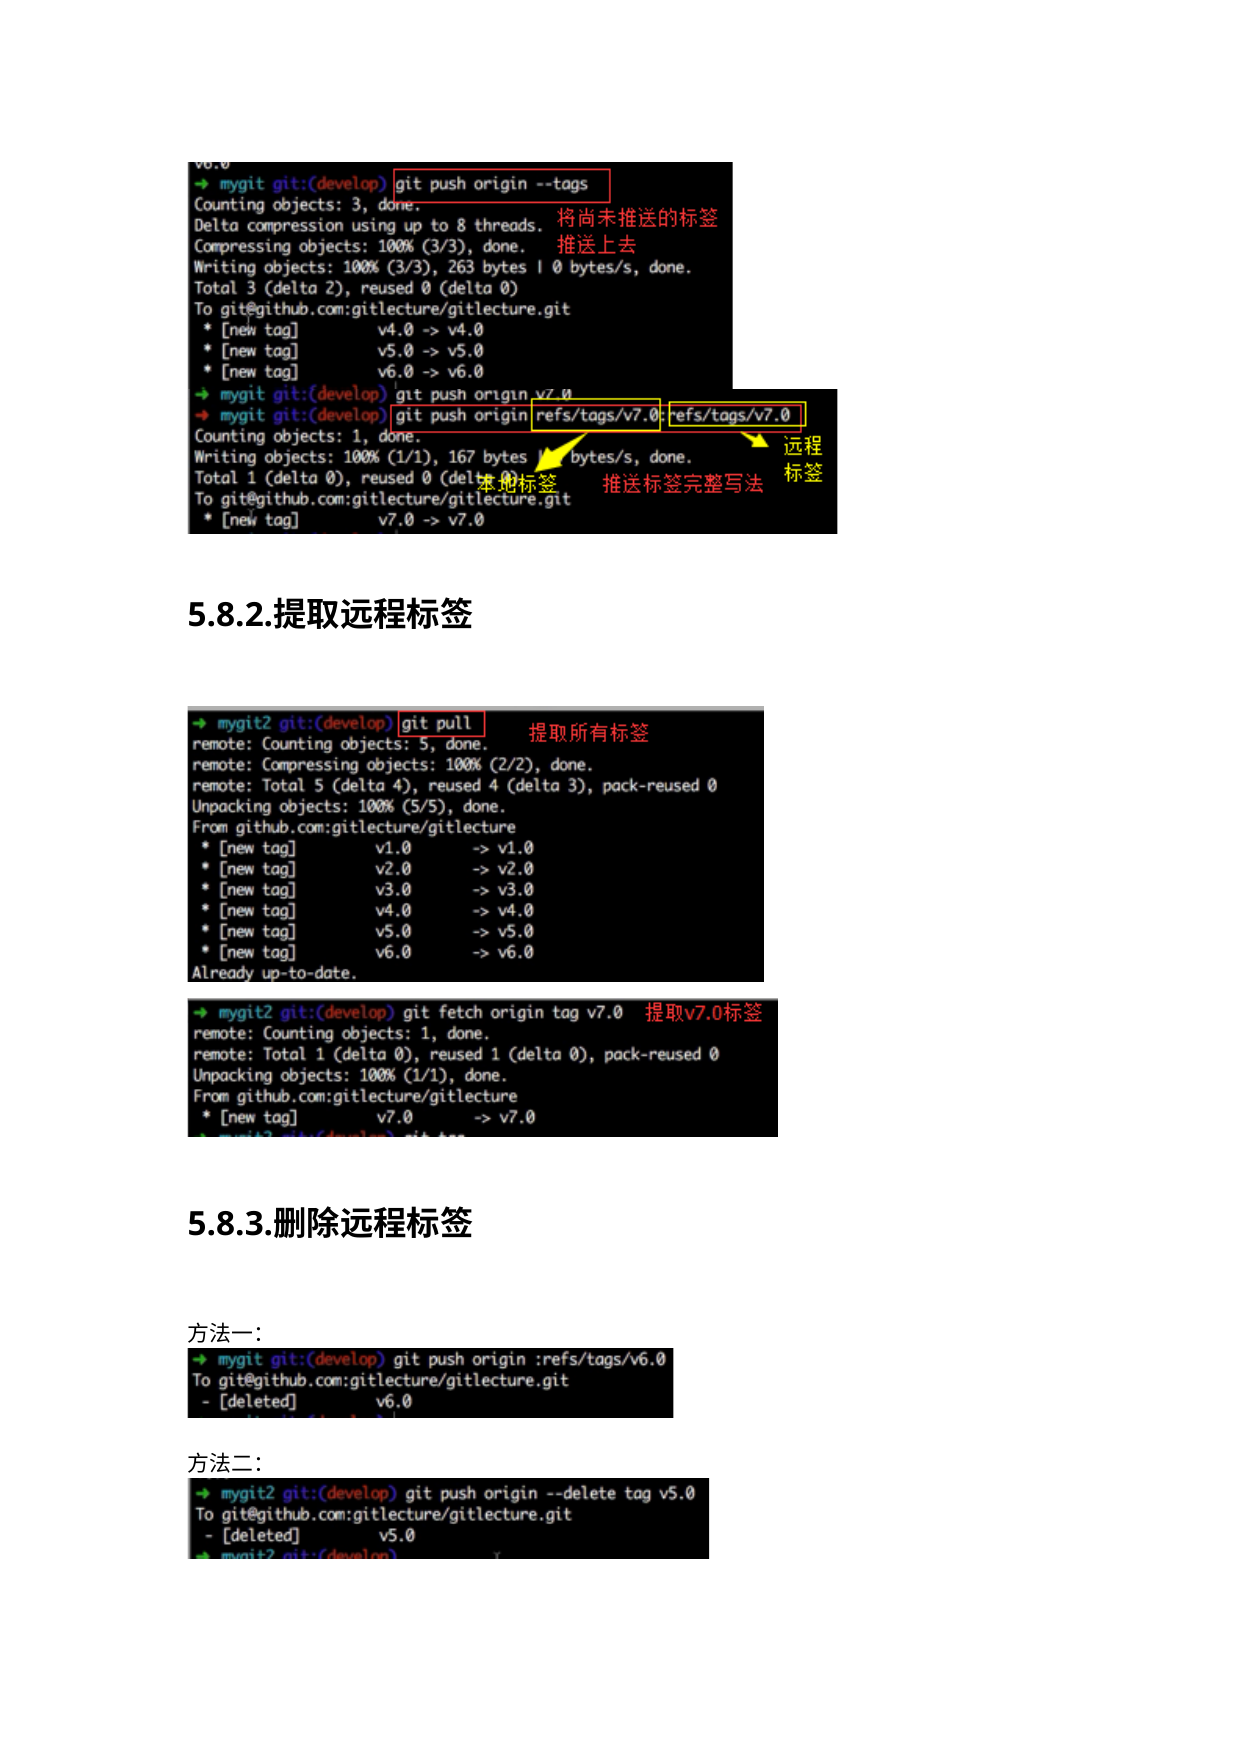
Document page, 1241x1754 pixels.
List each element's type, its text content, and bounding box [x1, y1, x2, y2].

picture [187, 1478, 710, 1559]
subtitle 5.8.3.删除远程标签 [187, 1188, 1053, 1253]
picture [187, 706, 764, 982]
text 方法一： [187, 1316, 1053, 1348]
picture [187, 162, 838, 534]
text 方法二： [187, 1446, 1053, 1478]
picture [187, 998, 778, 1137]
picture [187, 1348, 674, 1418]
subtitle 5.8.2.提取远程标签 [187, 579, 1053, 644]
